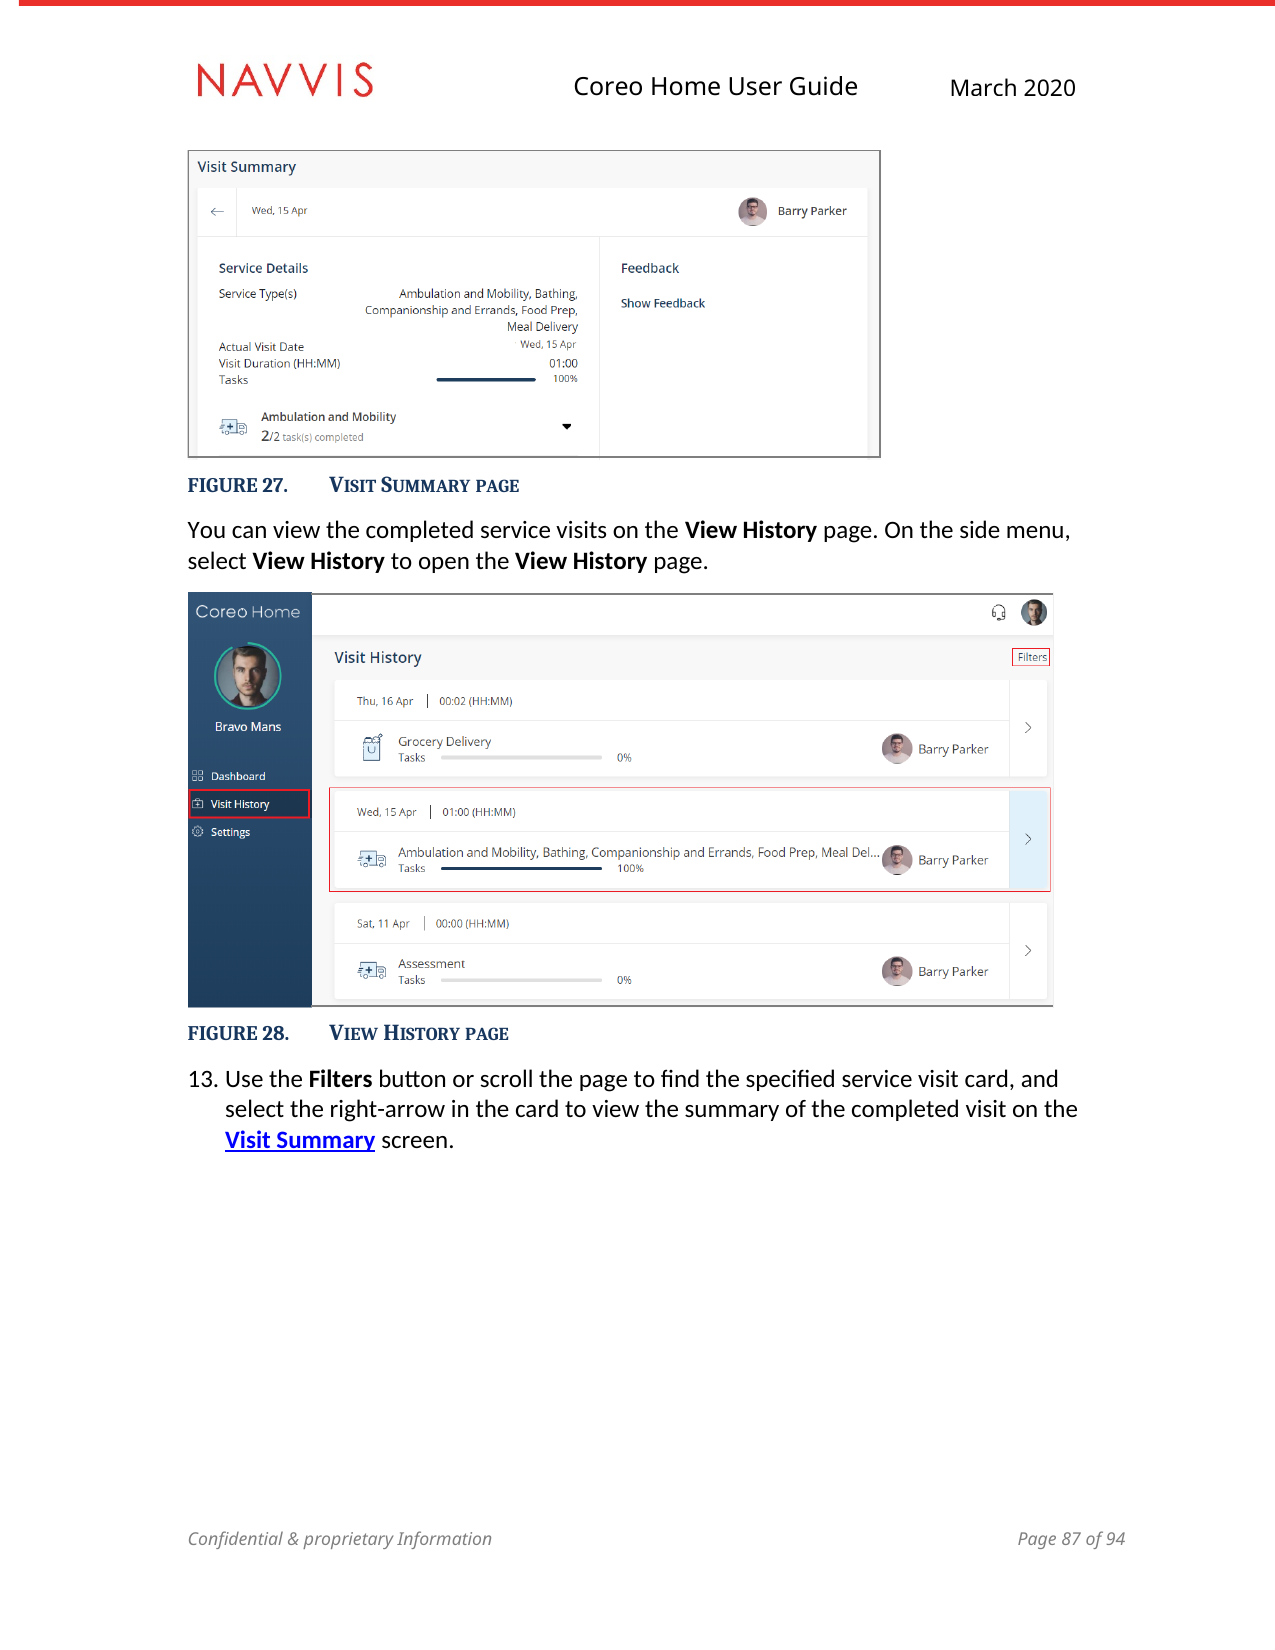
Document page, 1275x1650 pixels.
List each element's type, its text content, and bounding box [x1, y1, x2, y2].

list Use the Filters button or scroll the page to find the specified service visit card, and select the right-arrow in the card to view the summary of the completed visit on the Visit Summary screen. [187, 1063, 1087, 1154]
picture [187, 150, 882, 460]
text Visit Summary page [187, 472, 1087, 498]
list You can view the completed service visits on the View History page. On the side menu, select View History to open the View History page. [187, 515, 1087, 576]
picture [187, 592, 1054, 1008]
text View History page [187, 1020, 1087, 1047]
picture [187, 55, 383, 104]
